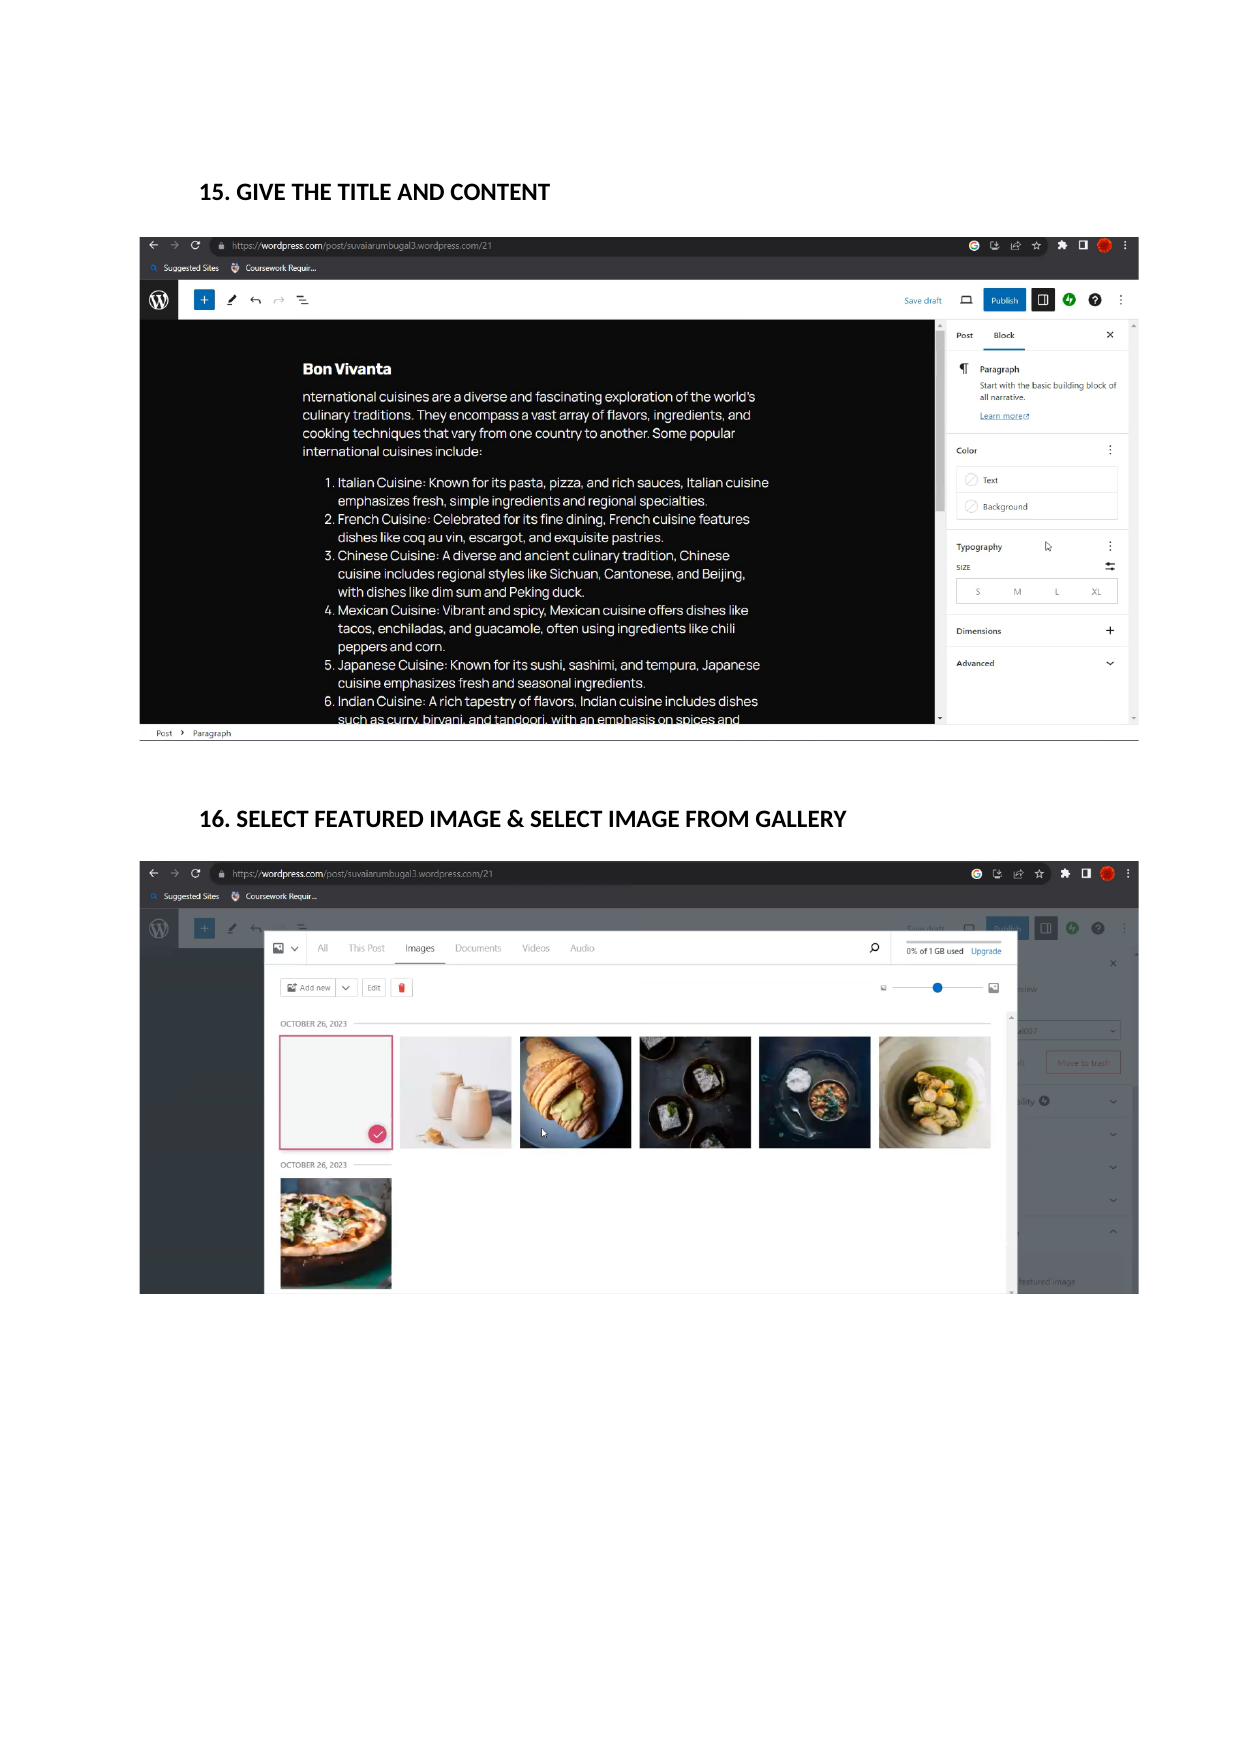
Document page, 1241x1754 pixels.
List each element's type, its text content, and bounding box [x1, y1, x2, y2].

list GIVE THE TITLE AND CONTENT [199, 177, 1138, 207]
list SELECT FEATURED IMAGE & SELECT IMAGE FROM GALLERY [199, 803, 1138, 833]
picture [139, 237, 1139, 741]
picture [139, 861, 1139, 1294]
